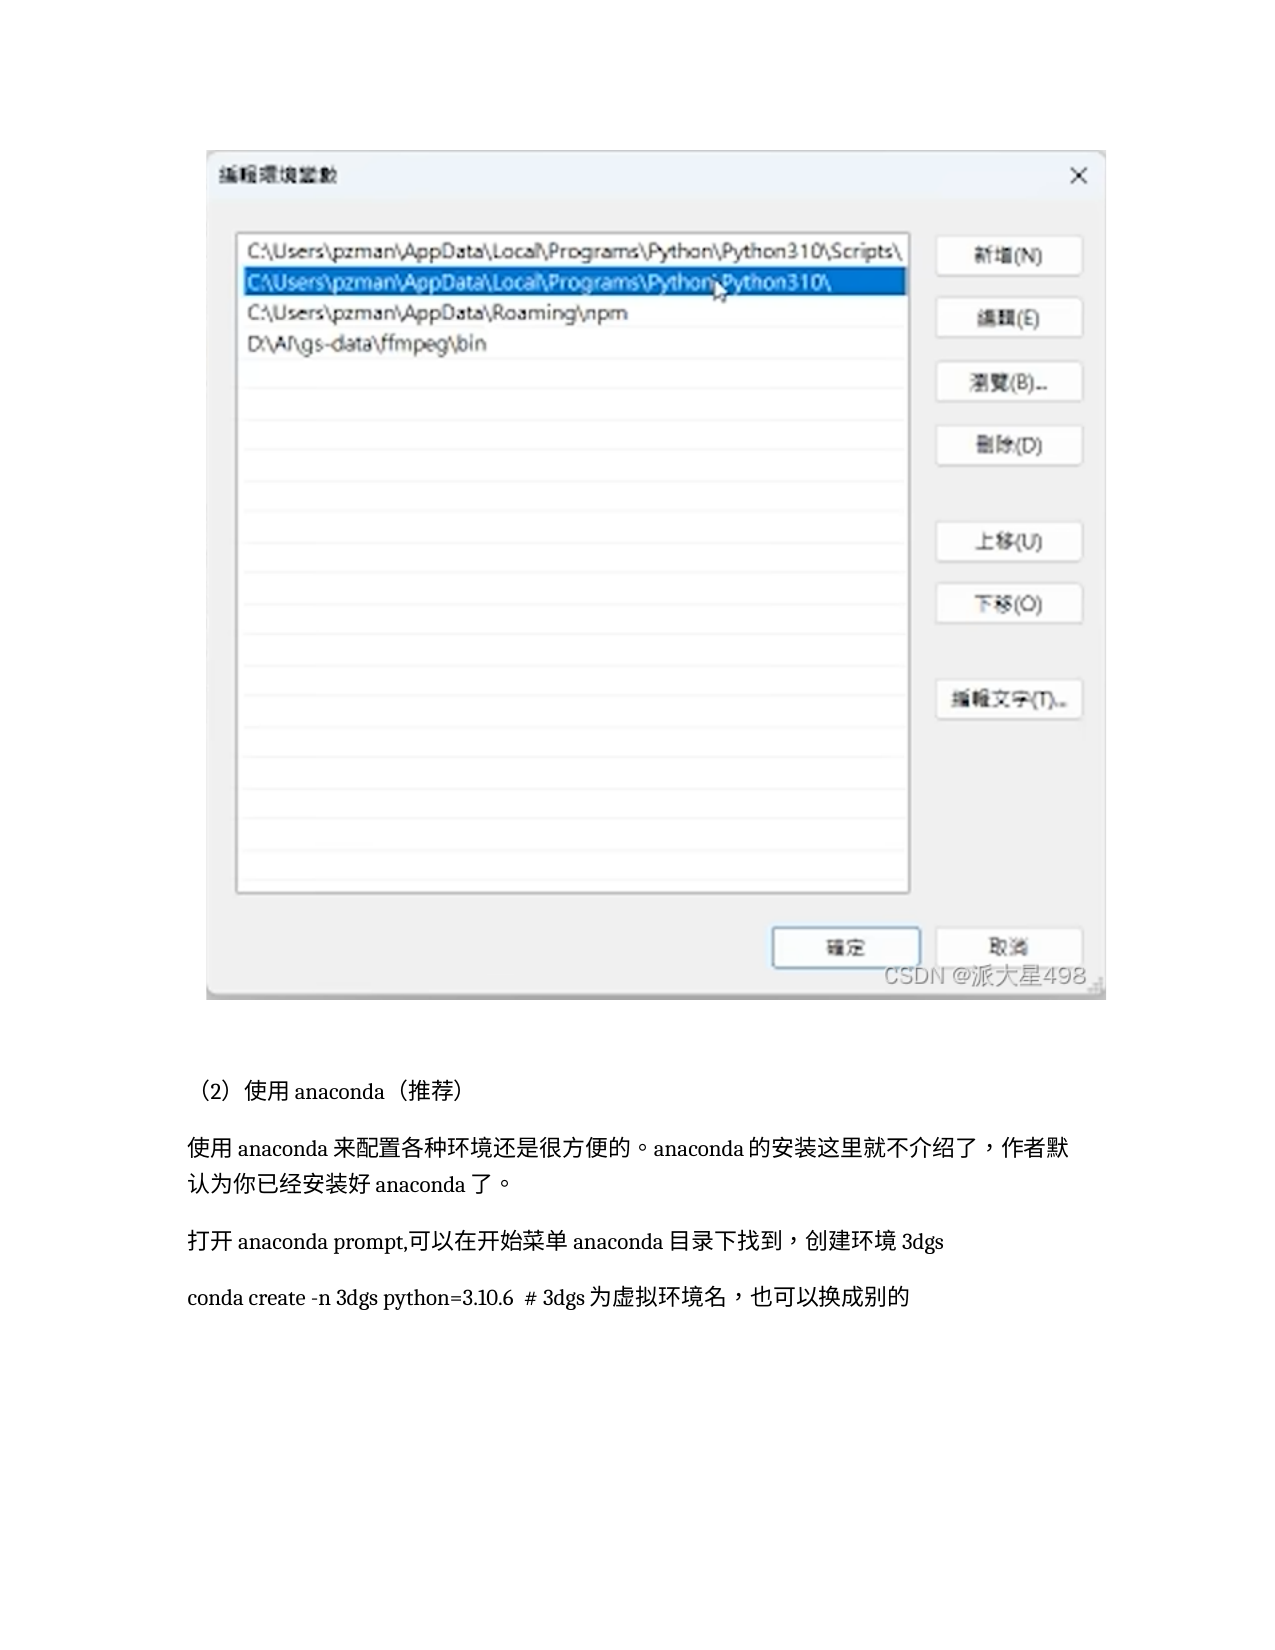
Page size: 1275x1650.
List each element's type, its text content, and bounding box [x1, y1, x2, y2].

text conda create -n 3dgs python=3.10.6 # 3dgs为虚拟环境名，也可以换成别的 [187, 1281, 1087, 1313]
text 使用anaconda来配置各种环境还是很方便的。anaconda的安装这里就不介绍了，作者默认为你已经安装好anaconda了。 [187, 1132, 1087, 1199]
picture [206, 150, 1107, 1000]
text 打开anaconda prompt,可以在开始菜单anaconda目录下找到，创建环境3dgs [187, 1224, 1087, 1256]
text （2）使用anaconda（推荐） [187, 1075, 1087, 1106]
